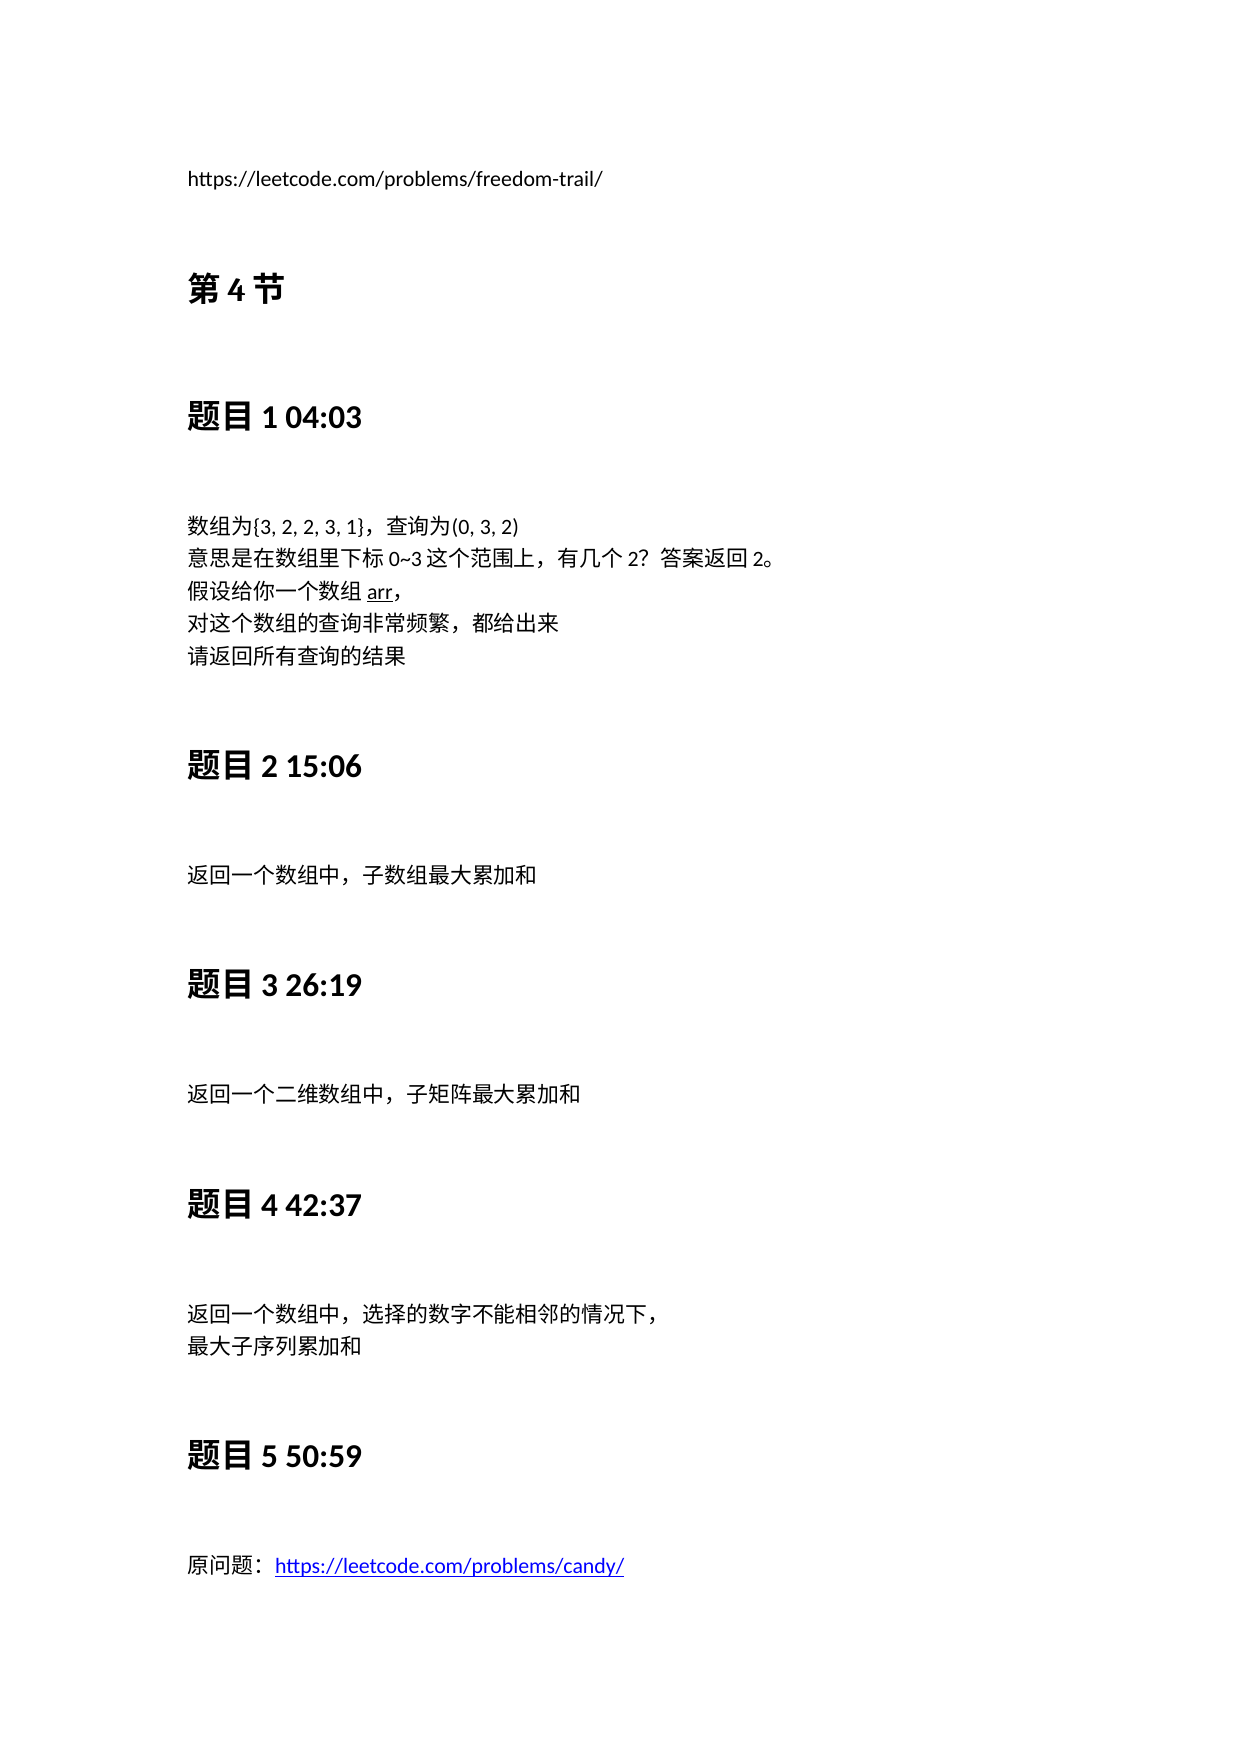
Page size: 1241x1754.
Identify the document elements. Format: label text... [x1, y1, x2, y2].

text 意思是在数组里下标0~3这个范围上，有几个2？答案返回2。 [187, 541, 1053, 573]
text 数组为{3, 2, 2, 3, 1}，查询为(0, 3, 2) [187, 508, 1053, 541]
text 对这个数组的查询非常频繁，都给出来 [187, 606, 1053, 638]
text 返回一个数组中，选择的数字不能相邻的情况下， [187, 1296, 1053, 1329]
text 返回一个二维数组中，子矩阵最大累加和 [187, 1077, 1053, 1109]
text 返回一个数组中，子数组最大累加和 [187, 858, 1053, 890]
subtitle 题目4 42:37 [187, 1169, 1053, 1234]
subtitle 题目2 15:06 [187, 731, 1053, 796]
subtitle 第4节 [187, 254, 1053, 319]
text 最大子序列累加和 [187, 1329, 1053, 1361]
text 请返回所有查询的结果 [187, 638, 1053, 671]
text 原问题：https://leetcode.com/problems/candy/ [187, 1548, 1053, 1581]
subtitle 题目3 26:19 [187, 950, 1053, 1015]
subtitle 题目5 50:59 [187, 1421, 1053, 1486]
text 假设给你一个数组arr， [187, 573, 1053, 606]
text https://leetcode.com/problems/freedom-trail/ [187, 162, 1053, 194]
subtitle 题目1 04:03 [187, 381, 1053, 446]
